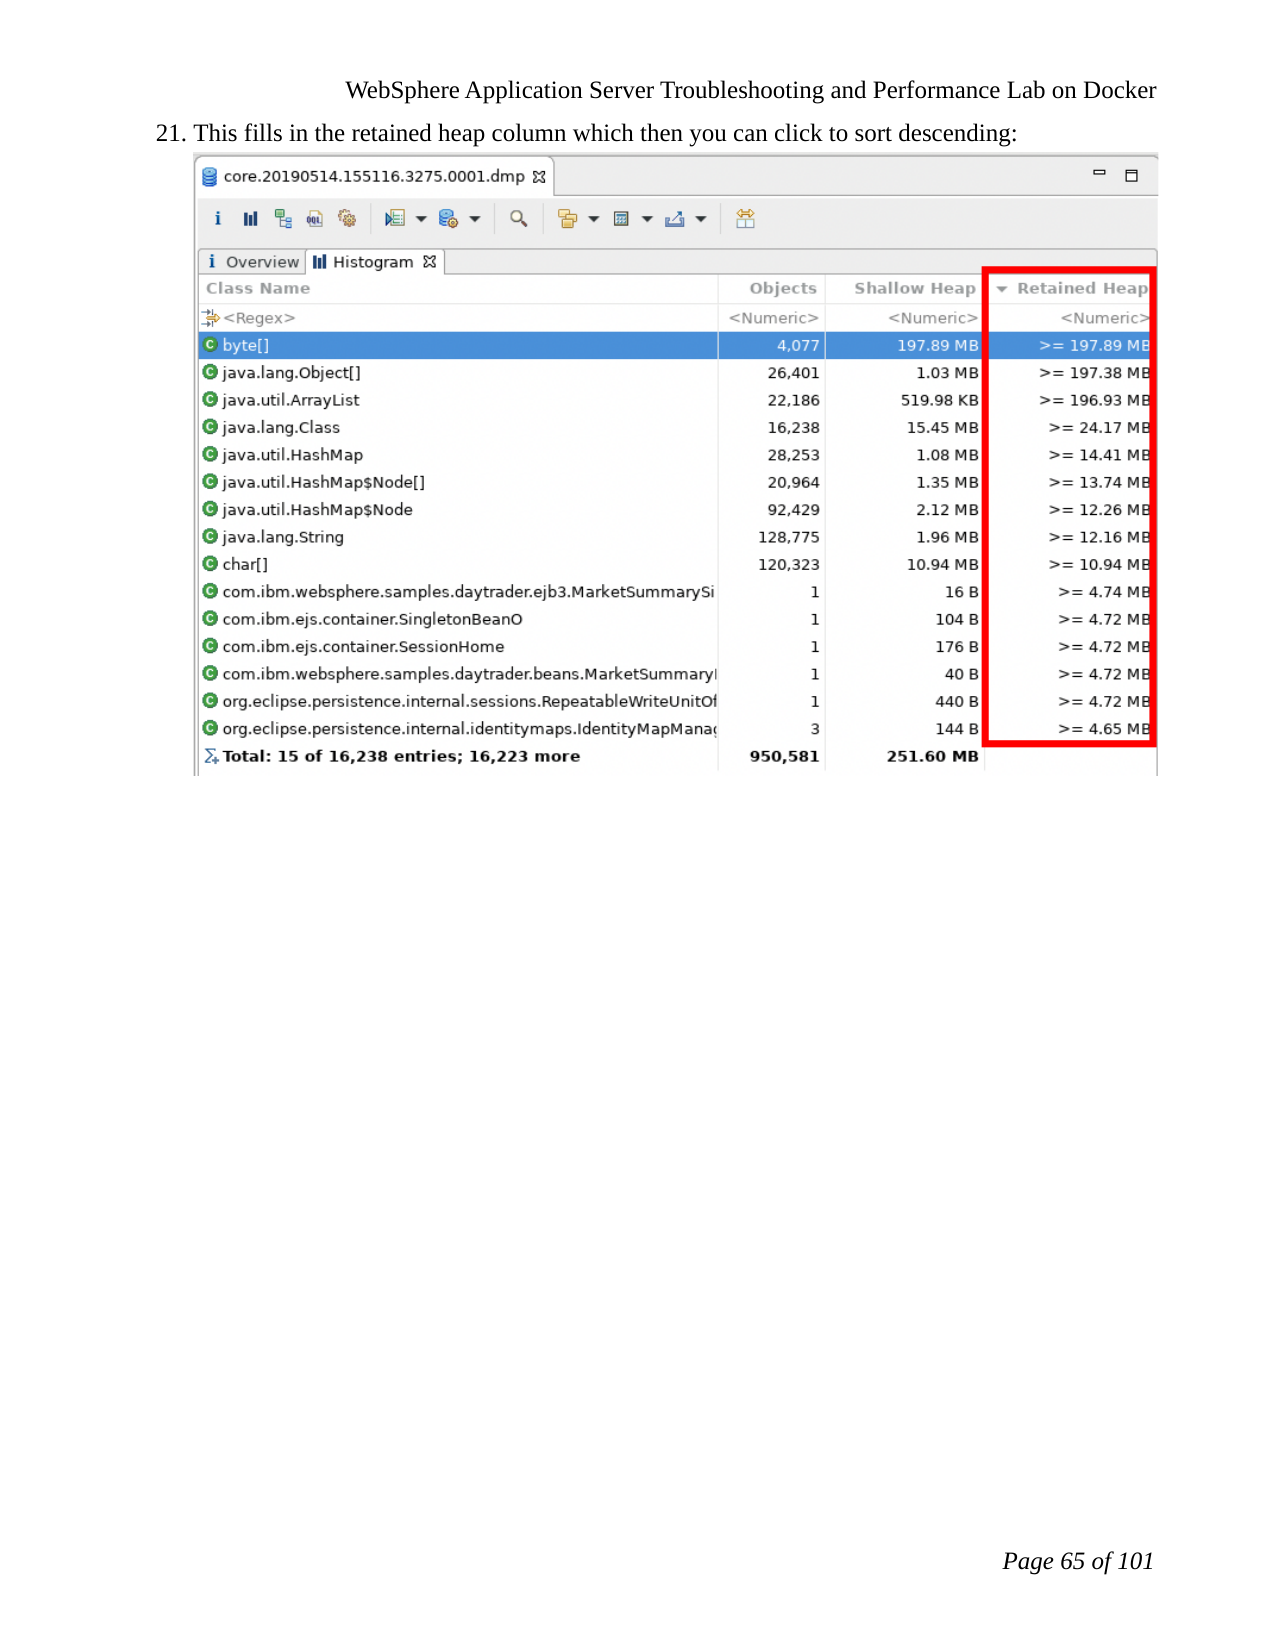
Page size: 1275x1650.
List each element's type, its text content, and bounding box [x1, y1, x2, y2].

picture [193, 152, 1159, 776]
